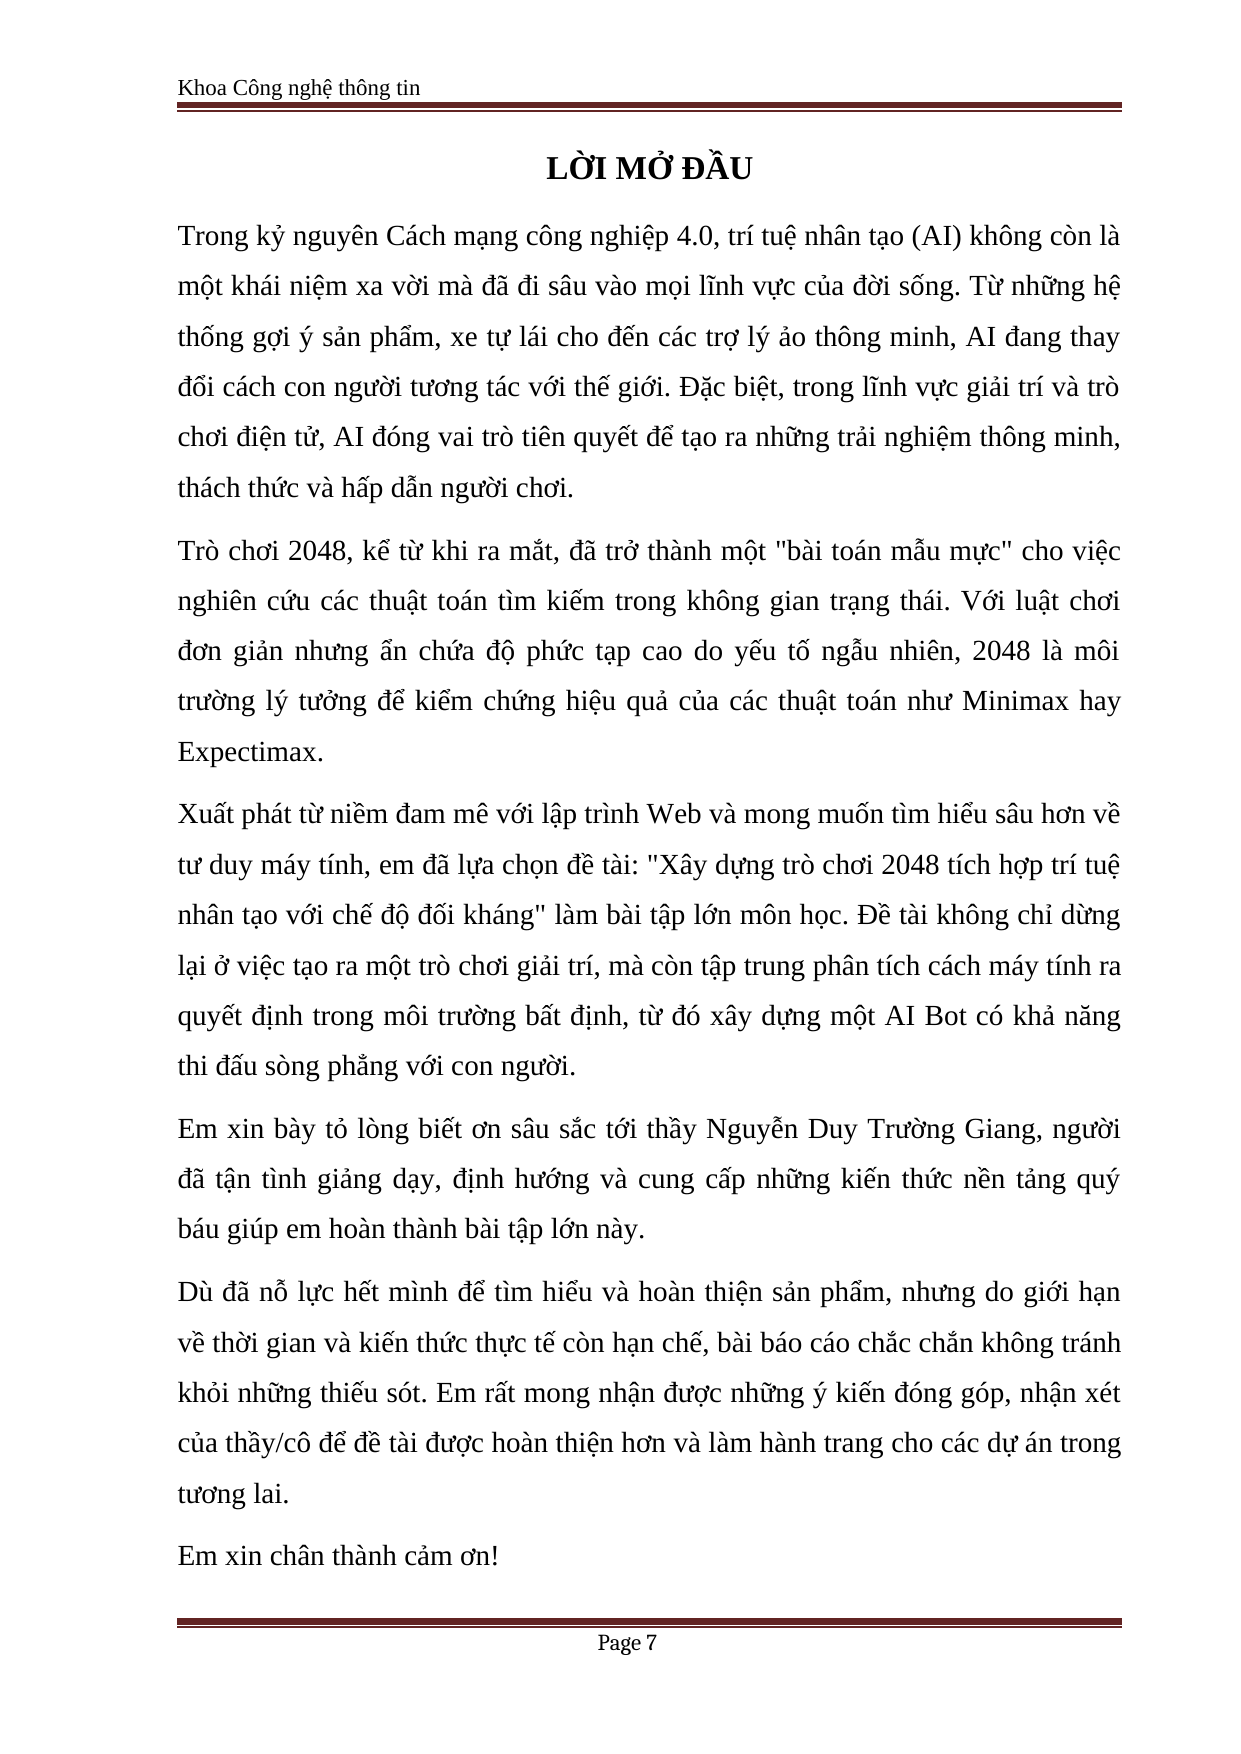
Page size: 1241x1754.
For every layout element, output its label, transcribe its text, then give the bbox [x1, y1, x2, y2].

text LỜI MỞ ĐẦU [177, 148, 1122, 187]
text Trong kỷ nguyên Cách mạng công nghiệp 4.0, trí tuệ nhân tạo (AI) không còn là một khái niệm xa vời mà đã đi sâu vào mọi lĩnh vực của đời sống. Từ những hệ thống gợi ý sản phẩm, xe tự lái cho đến các trợ lý ảo thông minh, AI đang thay đổi cách con người tương tác với thế giới. Đặc biệt, trong lĩnh vực giải trí và trò chơi điện tử, AI đóng vai trò tiên quyết để tạo ra những trải nghiệm thông minh, thách thức và hấp dẫn người chơi. [177, 218, 1122, 503]
text Em xin chân thành cảm ơn! [177, 1538, 1122, 1572]
text Em xin bày tỏ lòng biết ơn sâu sắc tới thầy Nguyễn Duy Trường Giang, người đã tận tình giảng dạy, định hướng và cung cấp những kiến thức nền tảng quý báu giúp em hoàn thành bài tập lớn này. [177, 1111, 1122, 1245]
text Dù đã nỗ lực hết mình để tìm hiểu và hoàn thiện sản phẩm, nhưng do giới hạn về thời gian và kiến thức thực tế còn hạn chế, bài báo cáo chắc chắn không tránh khỏi những thiếu sót. Em rất mong nhận được những ý kiến đóng góp, nhận xét của thầy/cô để đề tài được hoàn thiện hơn và làm hành trang cho các dự án trong tương lai. [177, 1274, 1122, 1509]
text Trò chơi 2048, kể từ khi ra mắt, đã trở thành một "bài toán mẫu mực" cho việc nghiên cứu các thuật toán tìm kiếm trong không gian trạng thái. Với luật chơi đơn giản nhưng ẩn chứa độ phức tạp cao do yếu tố ngẫu nhiên, 2048 là môi trường lý tưởng để kiểm chứng hiệu quả của các thuật toán như Minimax hay Expectimax. [177, 533, 1122, 767]
text Xuất phát từ niềm đam mê với lập trình Web và mong muốn tìm hiểu sâu hơn về tư duy máy tính, em đã lựa chọn đề tài: "Xây dựng trò chơi 2048 tích hợp trí tuệ nhân tạo với chế độ đối kháng" làm bài tập lớn môn học. Đề tài không chỉ dừng lại ở việc tạo ra một trò chơi giải trí, mà còn tập trung phân tích cách máy tính ra quyết định trong môi trường bất định, từ đó xây dựng một AI Bot có khả năng thi đấu sòng phẳng với con người. [177, 797, 1122, 1082]
